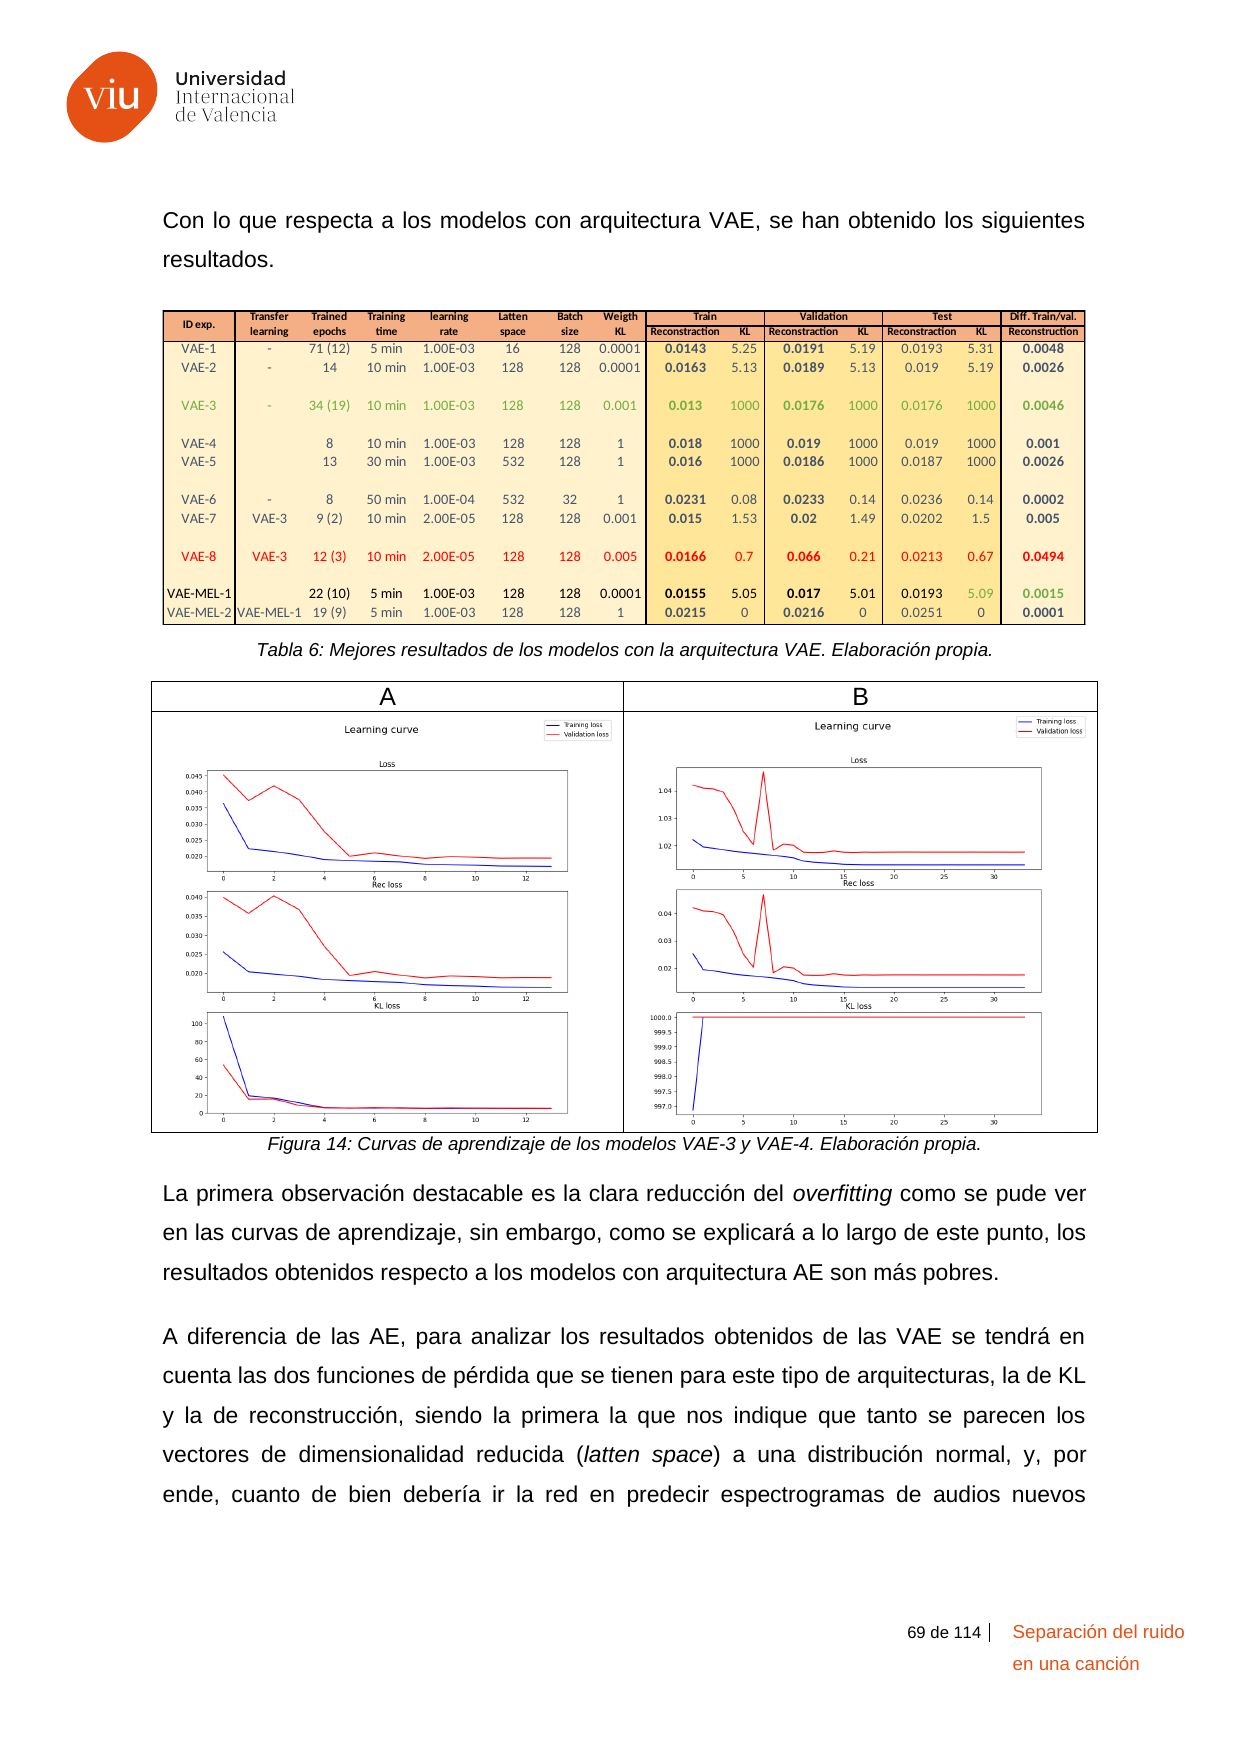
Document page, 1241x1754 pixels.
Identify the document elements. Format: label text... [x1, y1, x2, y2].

picture [45, 29, 316, 165]
text Tabla 6: Mejores resultados de los modelos con la arquitectura VAE. Elaboración propia. [162, 639, 1087, 660]
table_cell [152, 712, 623, 1132]
picture [162, 714, 613, 1130]
picture [634, 712, 1087, 1132]
text Figura 14: Curvas de aprendizaje de los modelos VAE-3 y VAE-4. Elaboración propia. [162, 1133, 1087, 1154]
text Con lo que respecta a los modelos con arquitectura VAE, se han obtenido los siguientes resultados. [162, 207, 1087, 273]
text La primera observación destacable es la clara reducción del overfitting como se pude ver en las curvas de aprendizaje, sin embargo, como se explicará a lo largo de este punto, los resultados obtenidos respecto a los modelos con arquitectura AE son más pobres. [162, 1179, 1087, 1285]
table_header A [152, 682, 623, 711]
table_cell [624, 712, 634, 1132]
table_cell [1087, 712, 1097, 1132]
table_header B [624, 682, 1097, 711]
